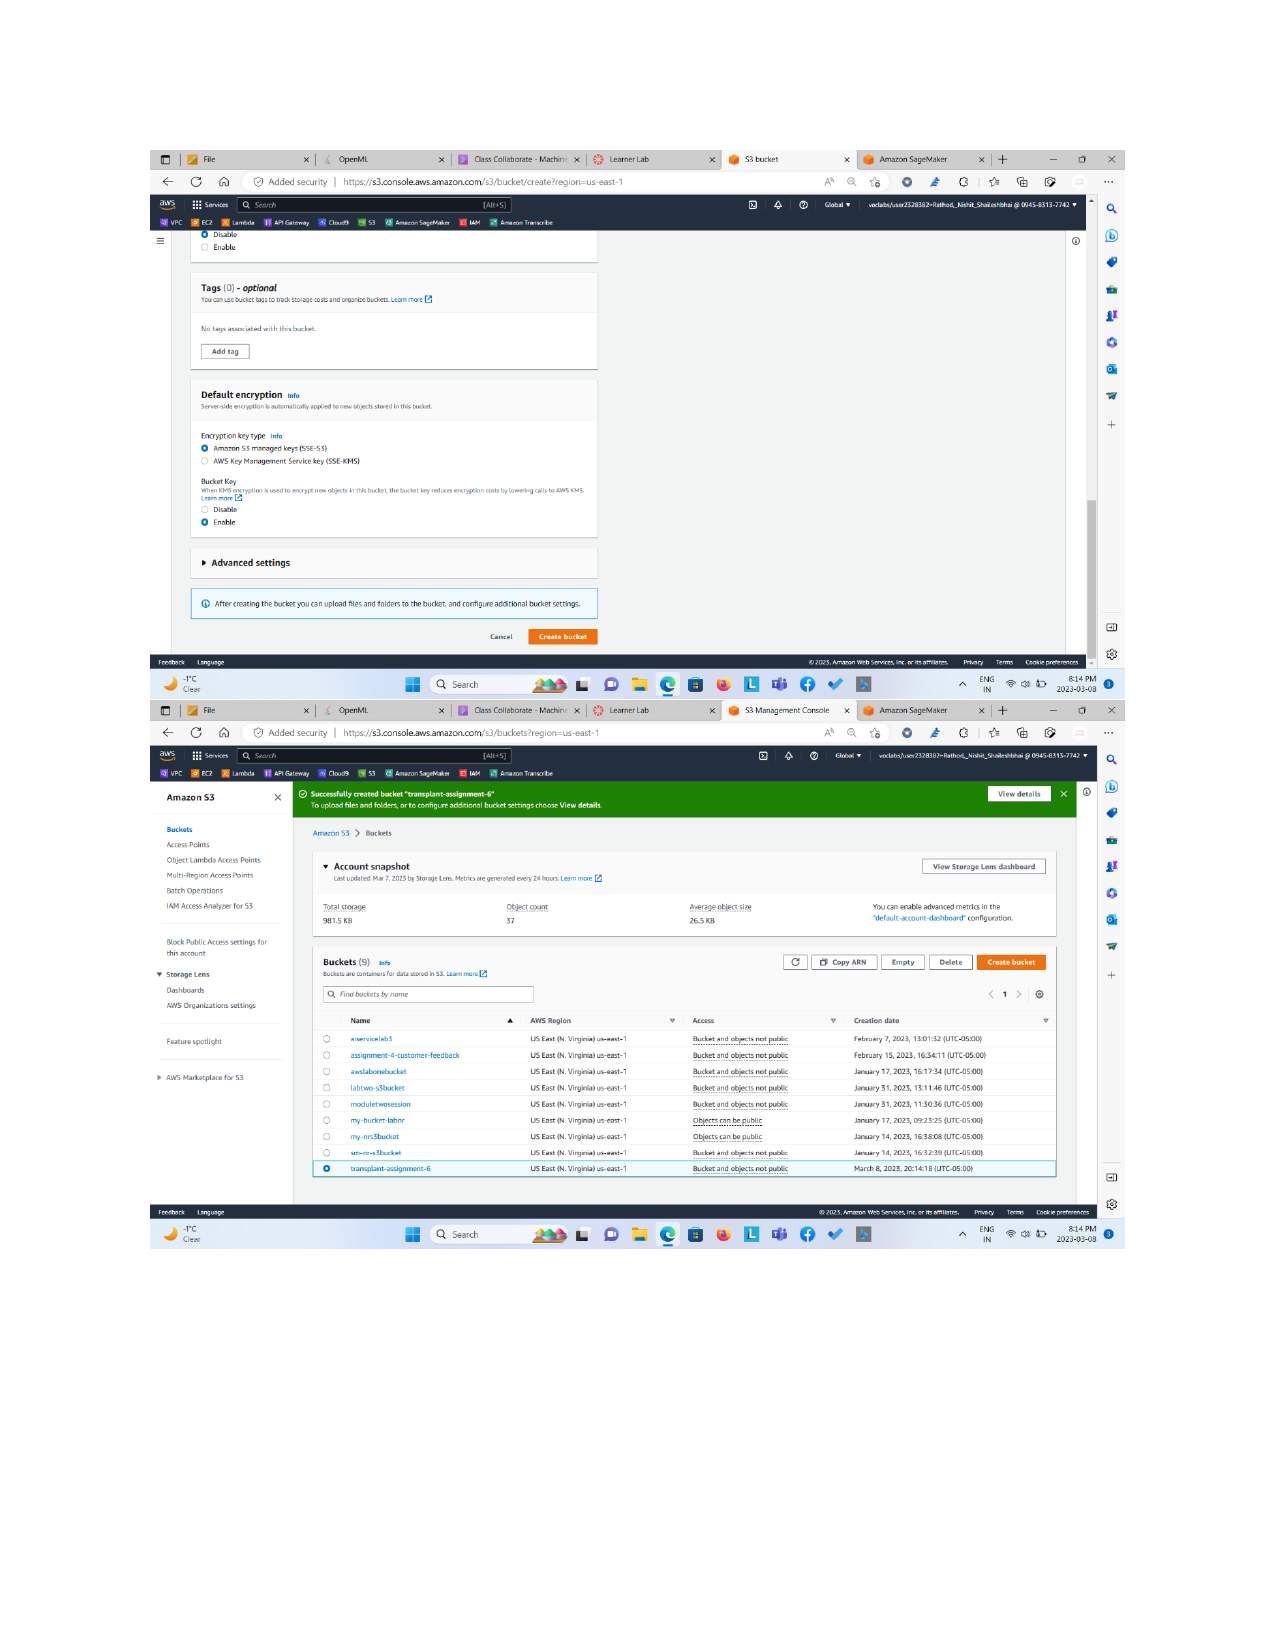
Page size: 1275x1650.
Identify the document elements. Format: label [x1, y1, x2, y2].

picture [150, 150, 1125, 699]
picture [150, 700, 1125, 1249]
